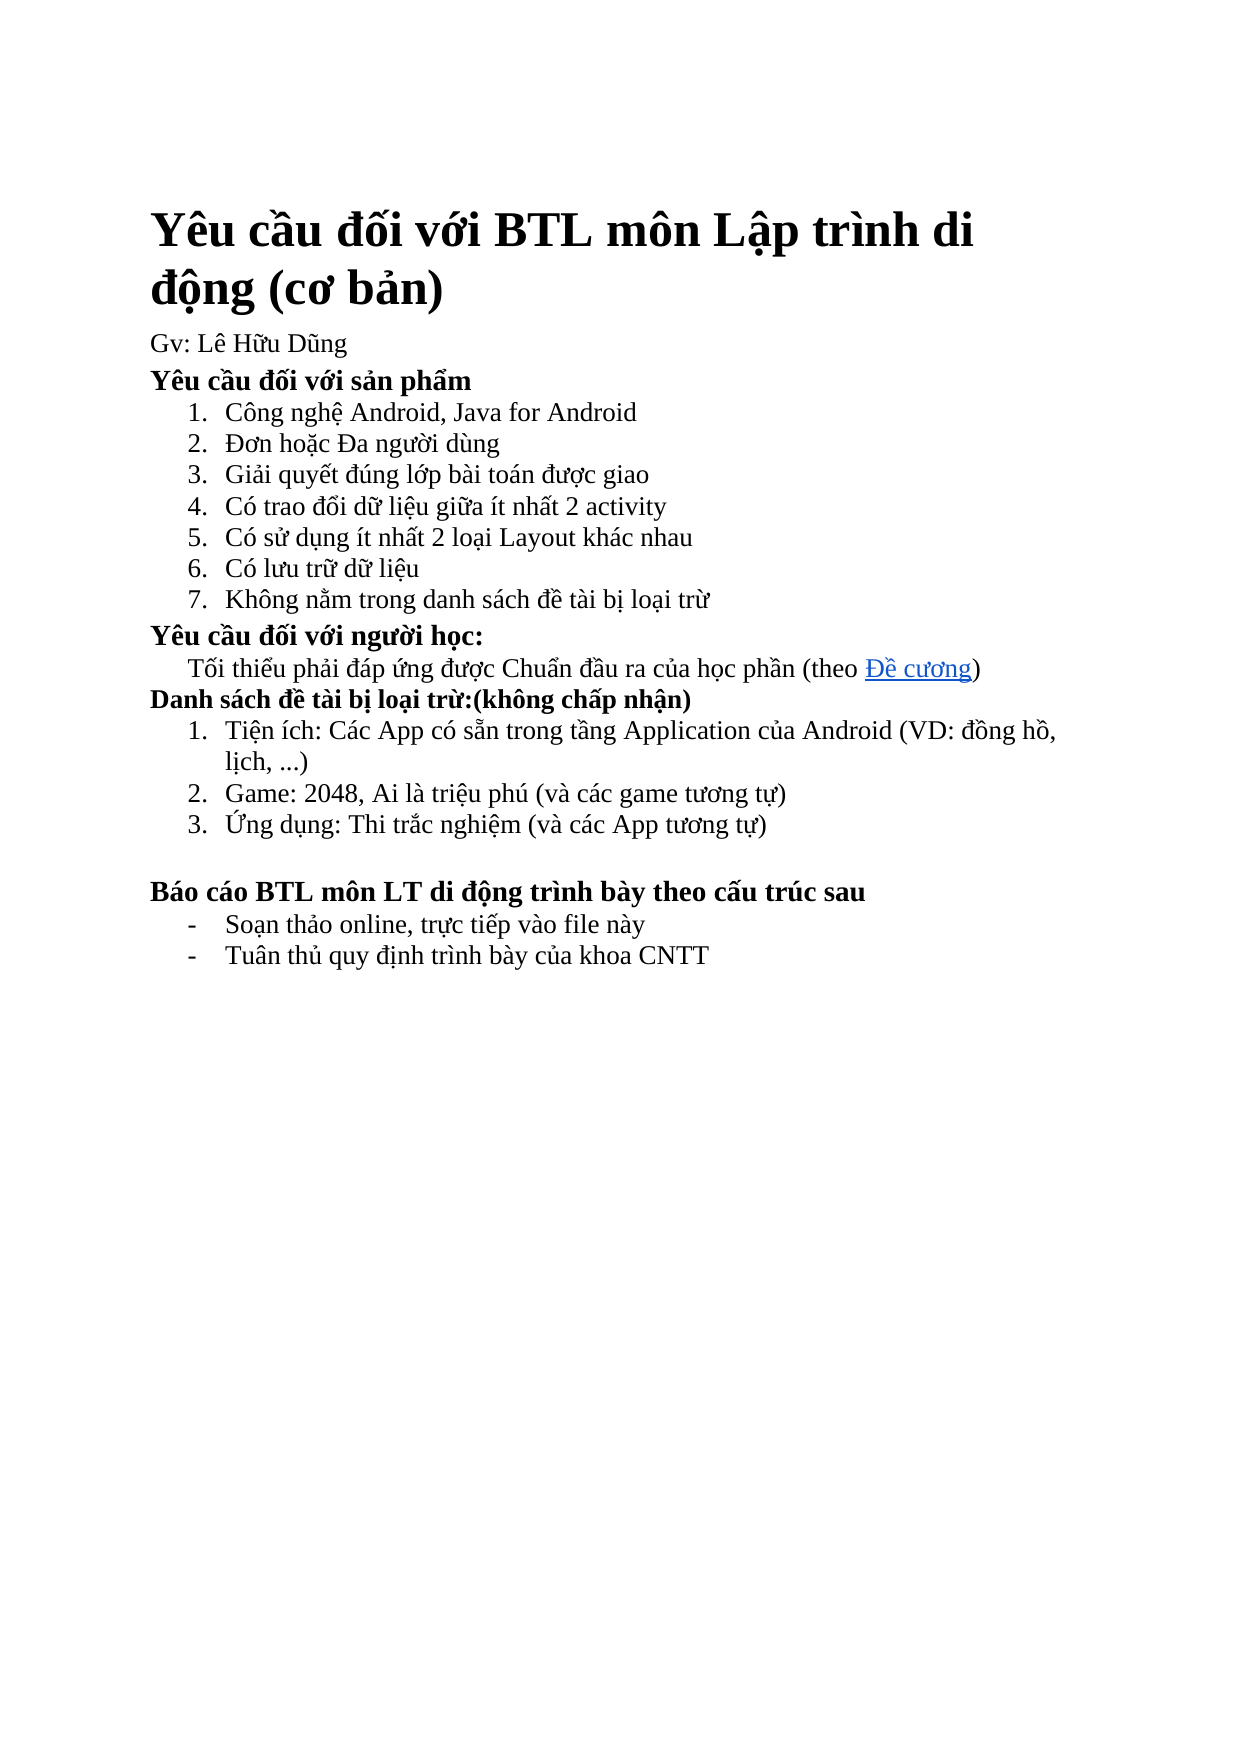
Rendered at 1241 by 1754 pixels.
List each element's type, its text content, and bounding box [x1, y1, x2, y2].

list Có trao đổi dữ liệu giữa ít nhất 2 activity [187, 490, 1090, 521]
list Không nằm trong danh sách đề tài bị loại trừ [187, 583, 1090, 614]
list Đơn hoặc Đa người dùng [187, 427, 1090, 459]
list Soạn thảo online, trực tiếp vào file này [187, 908, 1090, 939]
list Tiện ích: Các App có sẵn trong tầng Application của Android (VD: đồng hồ, lịch, ...) [187, 714, 1090, 777]
text Gv: Lê Hữu Dũng [150, 327, 1090, 359]
subtitle Yêu cầu đối với BTL môn Lập trình di động (cơ bản) [150, 200, 1090, 315]
list Ứng dụng: Thi trắc nghiệm (và các App tương tự) [187, 808, 1090, 839]
list Game: 2048, Ai là triệu phú (và các game tương tự) [187, 777, 1090, 808]
subtitle Yêu cầu đối với người học: [150, 618, 1090, 652]
text Tối thiểu phải đáp ứng được Chuẩn đầu ra của học phần (theo Đề cương) [187, 652, 1090, 683]
subtitle Báo cáo BTL môn LT di động trình bày theo cấu trúc sau [150, 874, 1090, 908]
list Công nghệ Android, Java for Android [187, 396, 1090, 427]
list Tuân thủ quy định trình bày của khoa CNTT [187, 939, 1090, 970]
text Danh sách đề tài bị loại trừ:(không chấp nhận) [150, 683, 1090, 714]
list Có lưu trữ dữ liệu [187, 552, 1090, 583]
list Có sử dụng ít nhất 2 loại Layout khác nhau [187, 521, 1090, 552]
list Giải quyết đúng lớp bài toán được giao [187, 459, 1090, 490]
subtitle Yêu cầu đối với sản phẩm [150, 363, 1090, 396]
